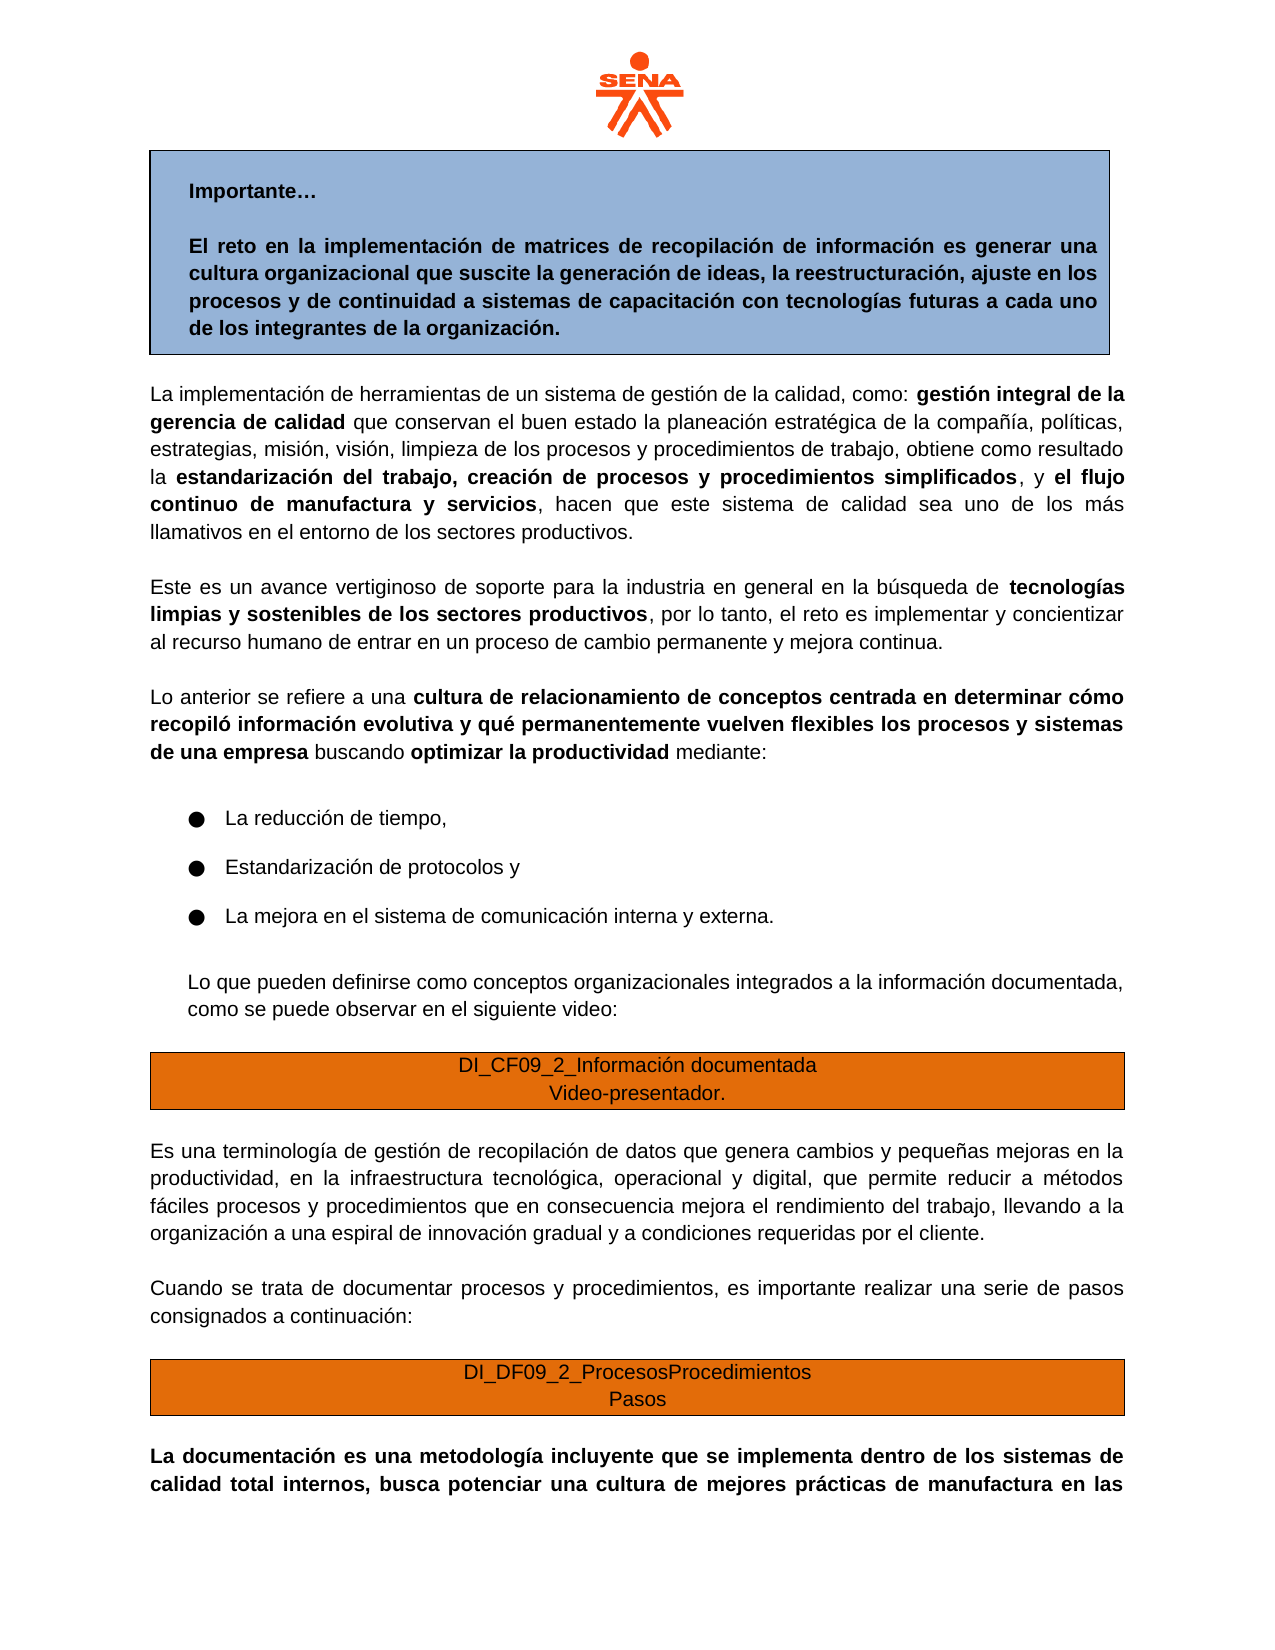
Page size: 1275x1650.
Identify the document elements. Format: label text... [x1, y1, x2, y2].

text Es una terminología de gestión de recopilación de datos que genera cambios y pequeñas mejoras en la productividad, en la infraestructura tecnológica, operacional y digital, que permite reducir a métodos fáciles procesos y procedimientos que en consecuencia mejora el rendimiento del trabajo, llevando a la organización a una espiral de innovación gradual y a condiciones requeridas por el cliente. [150, 1138, 1125, 1245]
table_header Importante… El reto en la implementación de matrices de recopilación de información es generar una cultura organizacional que suscite la generación de ideas, la reestructuración, ajuste en los procesos y de continuidad a sistemas de capacitación con tecnologías futuras a cada uno de los integrantes de la organización. [151, 151, 1109, 354]
table_header DI_DF09_2_ProcesosProcedimientos Pasos [151, 1360, 1124, 1415]
text Lo que pueden definirse como conceptos organizacionales integrados a la información documentada, como se puede observar en el siguiente video: [187, 969, 1125, 1021]
list La mejora en el sistema de comunicación interna y externa. [187, 893, 1125, 936]
text Lo anterior se refiere a una cultura de relacionamiento de conceptos centrada en determinar cómo recopiló información evolutiva y qué permanentemente vuelven flexibles los procesos y sistemas de una empresa buscando optimizar la productividad mediante: [150, 685, 1125, 764]
text Este es un avance vertiginoso de soporte para la industria en general en la búsqueda de tecnologías limpias y sostenibles de los sectores productivos, por lo tanto, el reto es implementar y concientizar al recurso humano de entrar en un proceso de cambio permanente y mejora continua. [150, 575, 1125, 654]
list Estandarización de protocolos y [187, 844, 1125, 887]
text La implementación de herramientas de un sistema de gestión de la calidad, como: gestión integral de la gerencia de calidad que conservan el buen estado la planeación estratégica de la compañía, políticas, estrategias, misión, visión, limpieza de los procesos y procedimientos de trabajo, obtiene como resultado la estandarización del trabajo, creación de procesos y procedimientos simplificados, y el flujo continuo de manufactura y servicios, hacen que este sistema de calidad sea uno de los más llamativos en el entorno de los sectores productivos. [150, 382, 1125, 544]
table_header DI_CF09_2_Información documentada Video-presentador. [151, 1053, 1124, 1109]
text Cuando se trata de documentar procesos y procedimientos, es importante realizar una serie de pasos consignados a continuación: [150, 1276, 1125, 1327]
picture [585, 48, 690, 142]
list La reducción de tiempo, [187, 795, 1125, 837]
